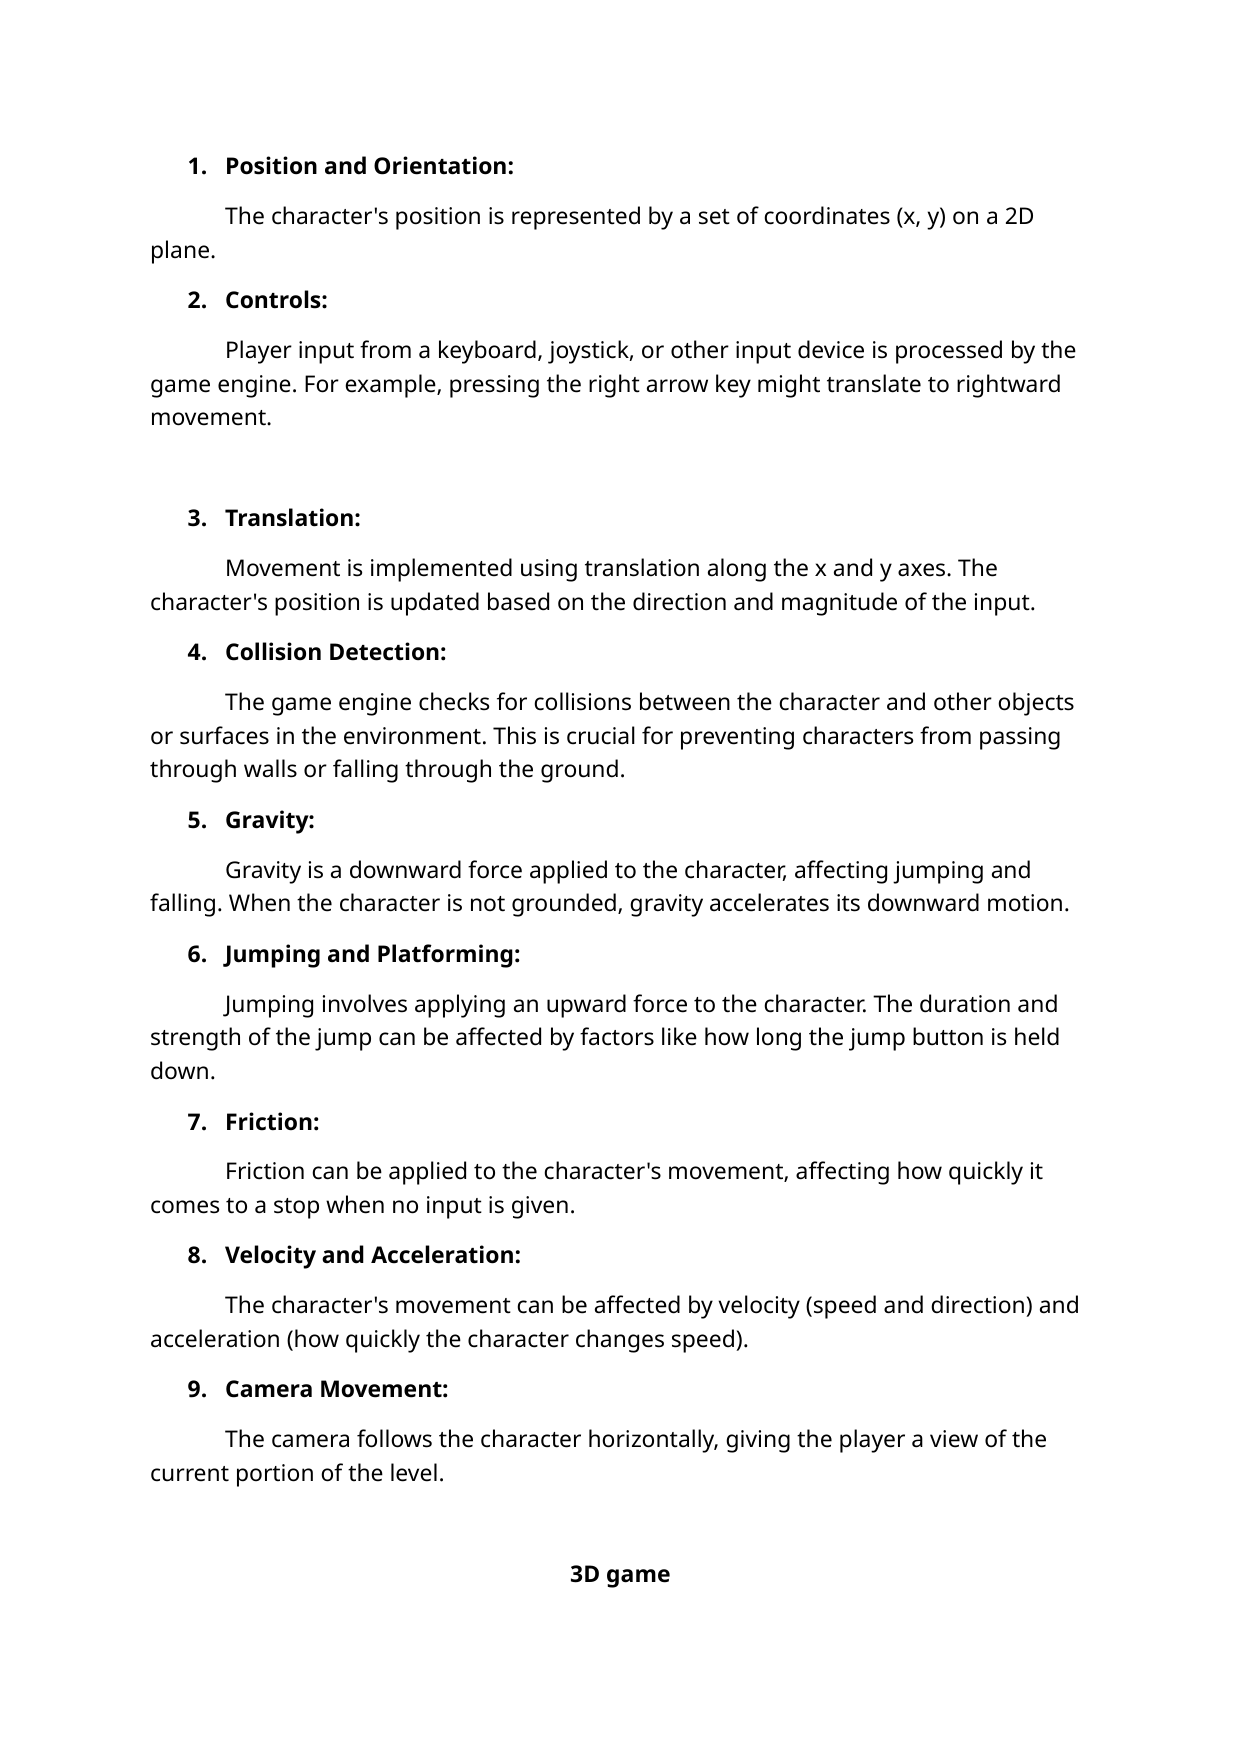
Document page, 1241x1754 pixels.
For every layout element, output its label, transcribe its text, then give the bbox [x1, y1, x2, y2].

list Controls: [187, 284, 1090, 315]
text The character's movement can be affected by velocity (speed and direction) and acceleration (how quickly the character changes speed). [150, 1289, 1090, 1354]
text Gravity is a downward force applied to the character, affecting jumping and falling. When the character is not grounded, gravity accelerates its downward motion. [150, 853, 1090, 918]
list Friction: [187, 1105, 1090, 1137]
text Player input from a keyboard, joystick, or other input device is processed by the game engine. For example, pressing the right arrow key might translate to rightward movement. [150, 334, 1090, 432]
text 3D game [150, 1558, 1090, 1589]
list Gravity: [187, 804, 1090, 835]
list Collision Detection: [187, 636, 1090, 667]
text The game engine checks for collisions between the character and other objects or surfaces in the environment. This is crucial for preventing characters from passing through walls or falling through the ground. [150, 686, 1090, 784]
list Velocity and Acceleration: [187, 1239, 1090, 1271]
list Camera Movement: [187, 1373, 1090, 1404]
text Friction can be applied to the character's movement, affecting how quickly it comes to a stop when no input is given. [150, 1155, 1090, 1220]
list Position and Orientation: [187, 150, 1090, 181]
list Jumping and Platforming: [187, 938, 1090, 969]
text The character's position is represented by a set of coordinates (x, y) on a 2D plane. [150, 200, 1090, 265]
text Movement is implemented using translation along the x and y axes. The character's position is updated based on the direction and magnitude of the input. [150, 552, 1090, 617]
text The camera follows the character horizontally, giving the player a view of the current portion of the level. [150, 1423, 1090, 1488]
text Jumping involves applying an upward force to the character. The duration and strength of the jump can be affected by factors like how long the jump button is held down. [150, 987, 1090, 1086]
list Translation: [187, 502, 1090, 533]
